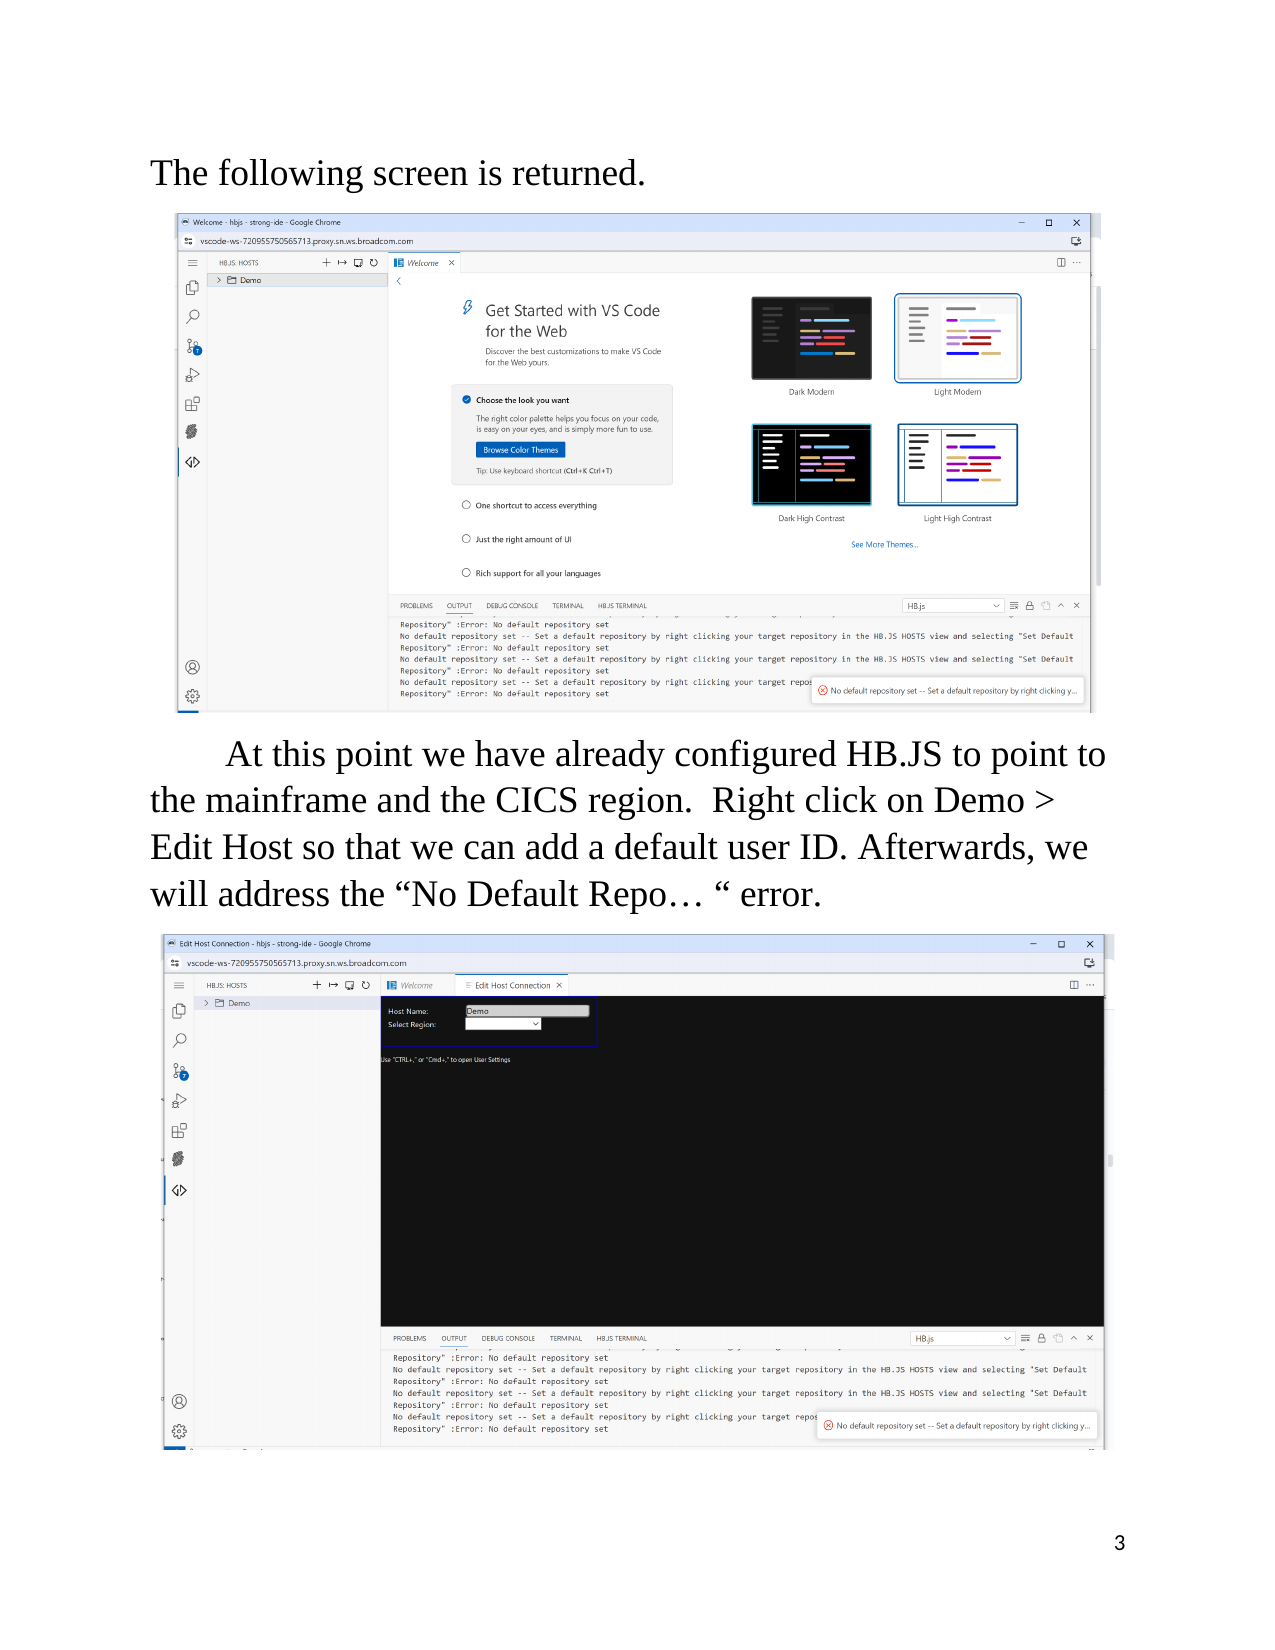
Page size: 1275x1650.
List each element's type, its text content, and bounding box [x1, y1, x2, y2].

text At this point we have already configured HB.JS to point to the mainframe and the CICS region. Right click on Demo > Edit Host so that we can add a default user ID. Afterwards, we will address the “No Default Repo… “ error. [150, 731, 1125, 914]
picture [174, 213, 1101, 713]
text The following screen is returned. [150, 150, 1125, 193]
picture [160, 934, 1115, 1450]
